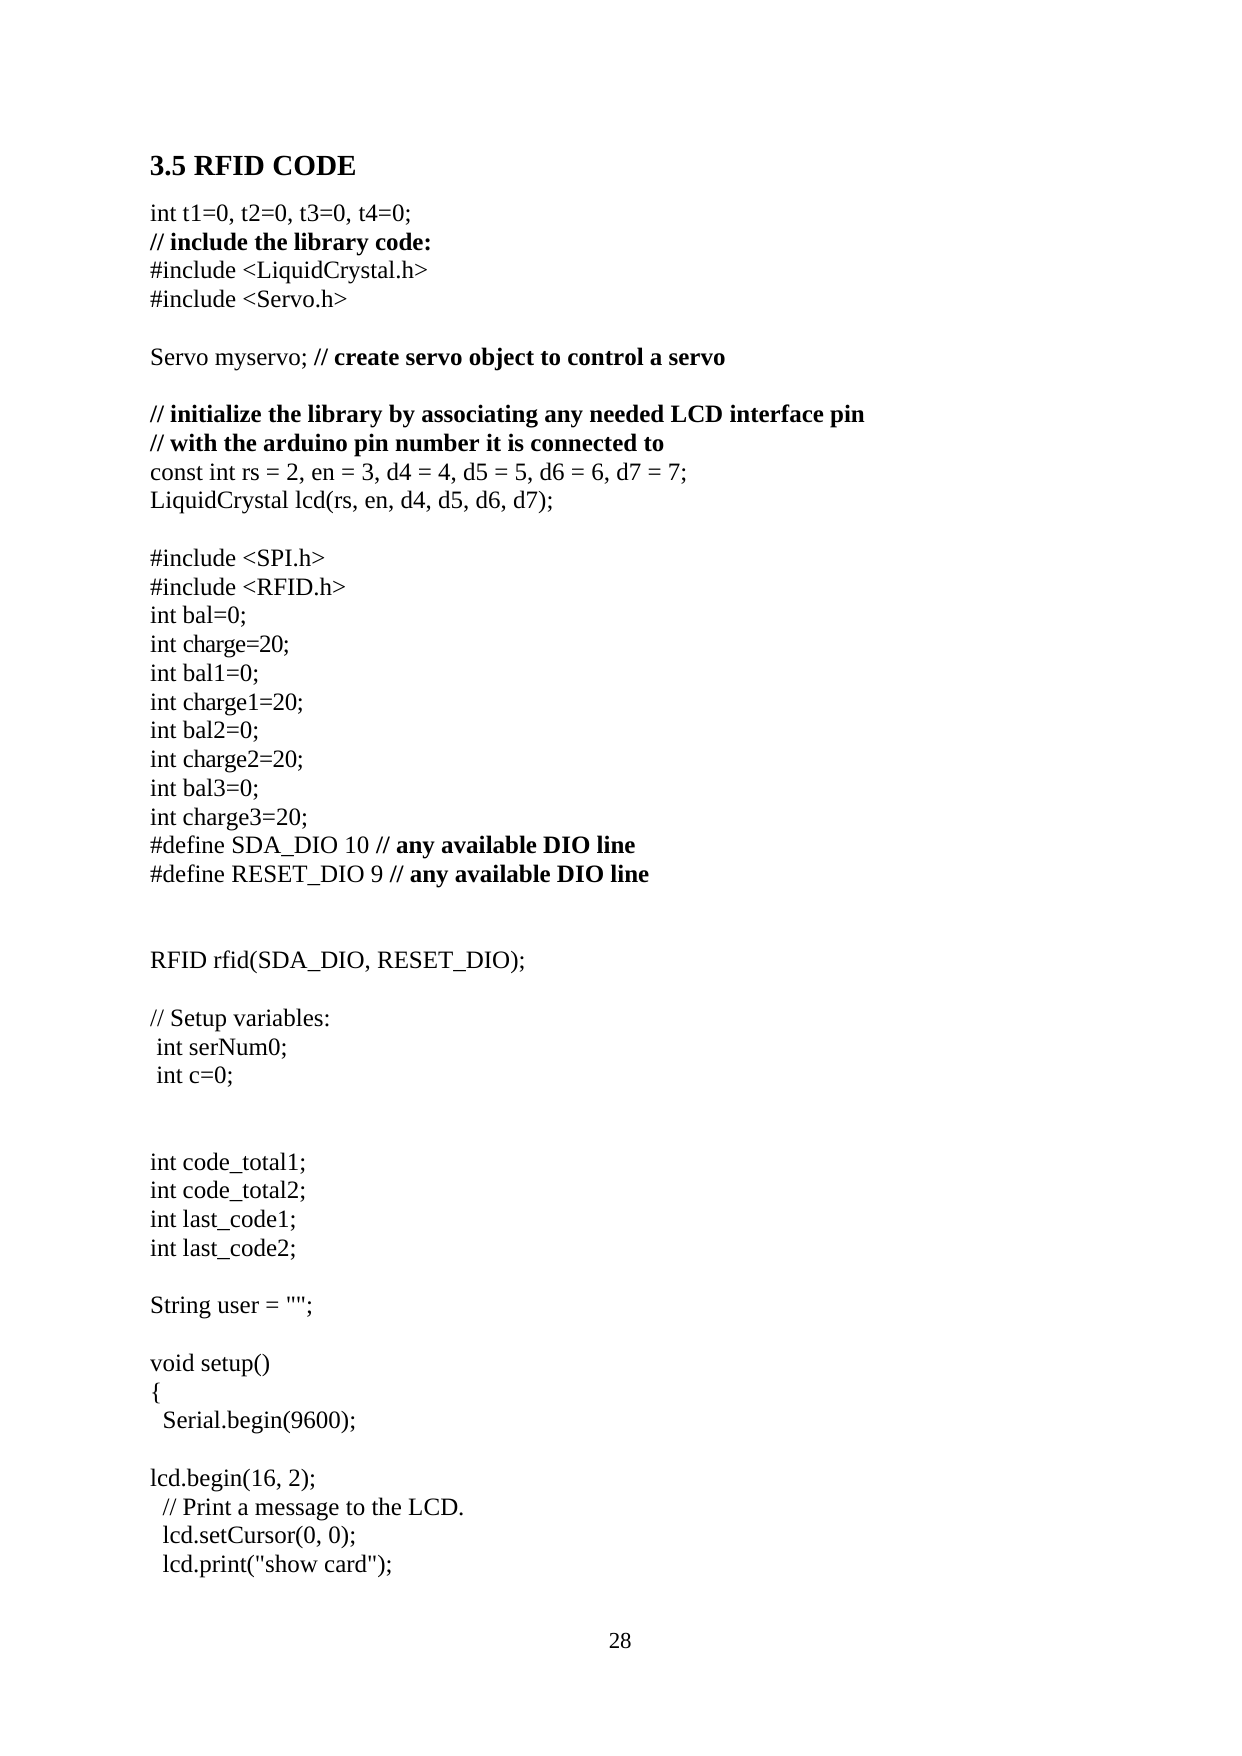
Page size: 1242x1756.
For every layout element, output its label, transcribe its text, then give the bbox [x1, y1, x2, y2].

text Serial.begin(9600); [162, 1406, 1175, 1434]
text #define RESET_DIO 9 // any available DIO line [150, 859, 1175, 888]
text int charge2=20; int bal3=0; [150, 744, 308, 802]
text // Setup variables: int serNum0; [150, 1003, 333, 1061]
text #define SDA_DIO 10 // any available DIO line [150, 831, 1175, 859]
text #include <LiquidCrystal.h> #include <Servo.h> [150, 256, 430, 313]
subtitle // initialize the library by associating any needed LCD interface pin [150, 399, 1175, 428]
text { [150, 1377, 1175, 1406]
text int charge3=20; [150, 802, 1175, 831]
text int t1=0, t2=0, t3=0, t4=0; [150, 198, 1175, 227]
text RFID rfid(SDA_DIO, RESET_DIO); [150, 946, 1175, 974]
text String user = ""; void setup() [150, 1262, 315, 1377]
text lcd.begin(16, 2); [150, 1463, 1175, 1492]
text int code_total1; int code_total2; int last_code1; int last_code2; [150, 1147, 308, 1262]
list RFID CODE [149, 148, 1175, 181]
text // with the arduino pin number it is connected to const int rs = 2, en = 3, d4 = 4, d5 = 5, d6 = 6, d7 = 7; LiquidCrystal lcd(rs, en, d4, d5, d6, d7); [150, 428, 689, 514]
text int charge=20; int bal1=0; [150, 629, 308, 687]
text // Print a message to the LCD. lcd.setCursor(0, 0); lcd.print("show card"); [162, 1492, 467, 1578]
text #include <SPI.h> #include <RFID.h> int bal=0; [150, 543, 348, 629]
text int c=0; [156, 1061, 1175, 1089]
subtitle // include the library code: [150, 227, 1175, 256]
text Servo myservo; // create servo object to control a servo [150, 342, 1175, 371]
text int charge1=20; int bal2=0; [150, 687, 308, 744]
